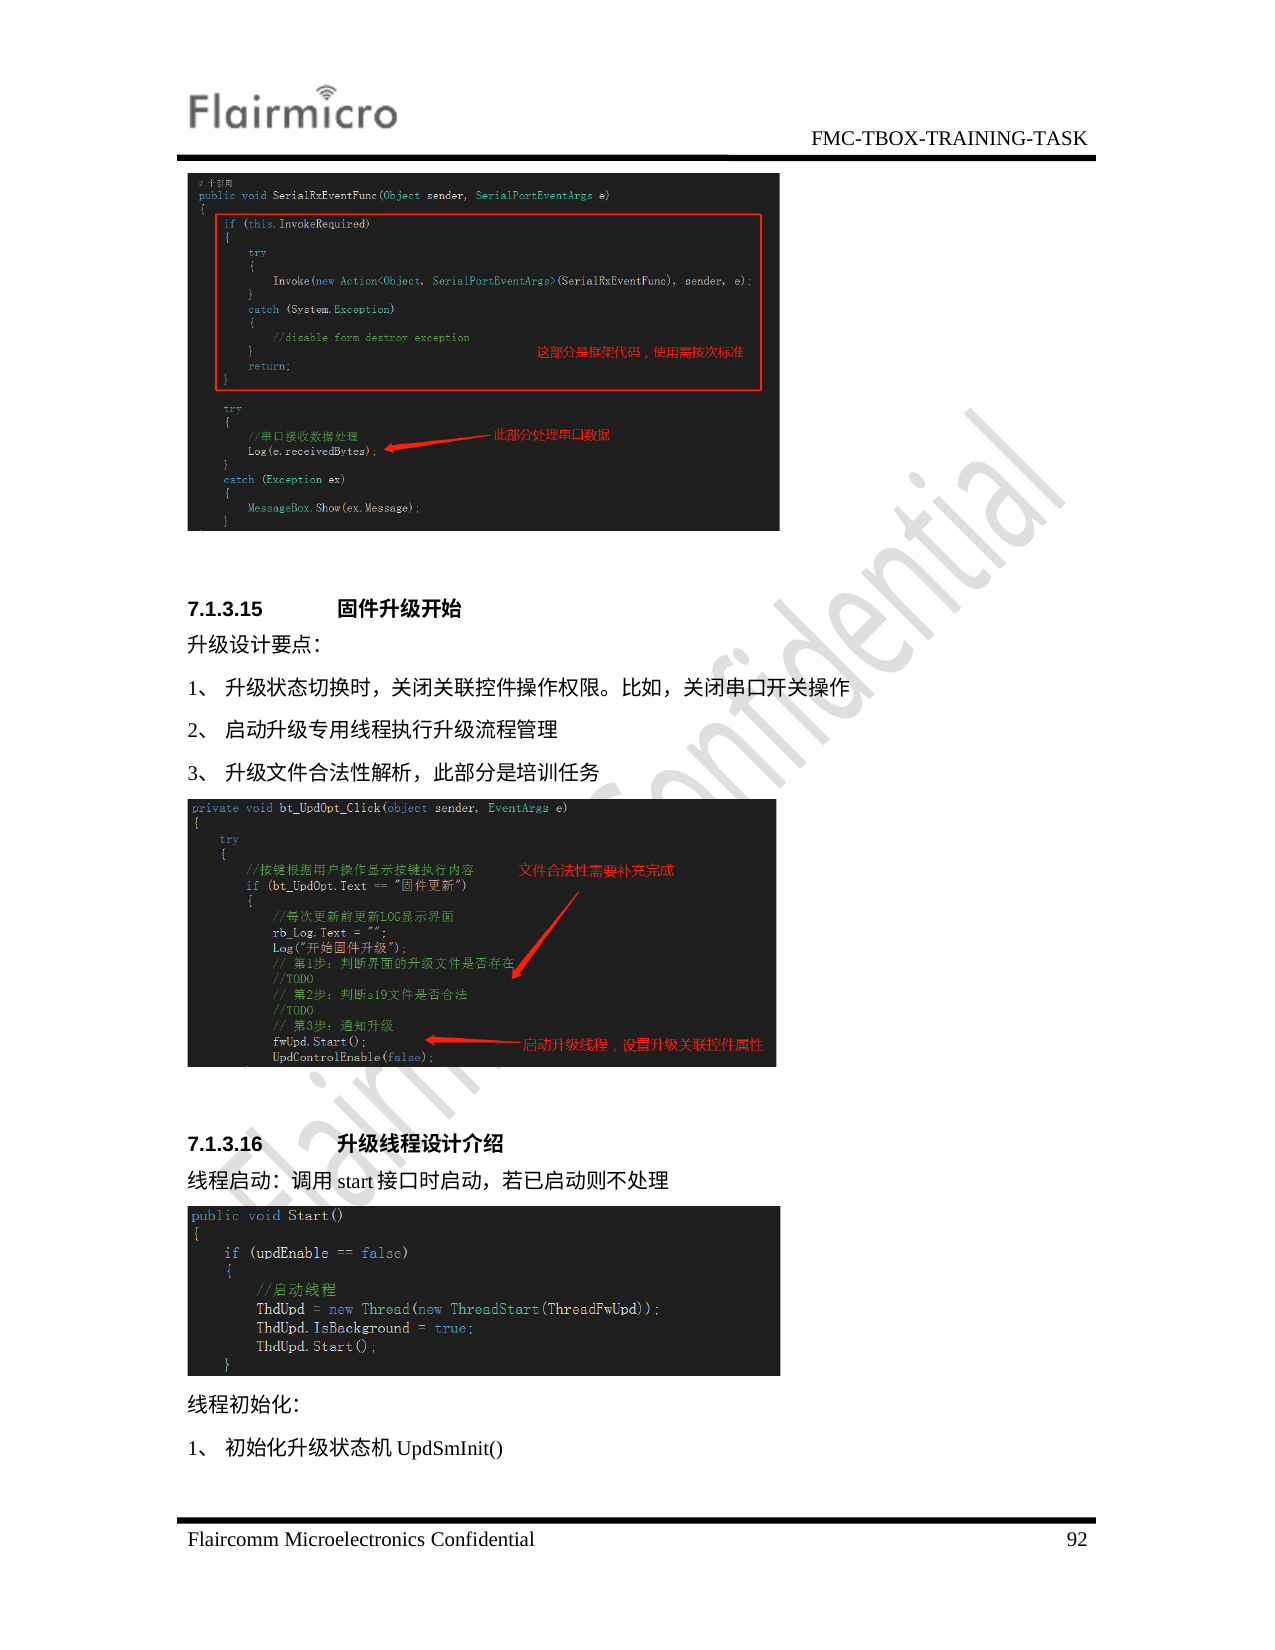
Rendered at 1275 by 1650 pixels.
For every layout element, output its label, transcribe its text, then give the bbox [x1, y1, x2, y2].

text 线程初始化： [187, 1388, 1087, 1419]
list 升级状态切换时，关闭关联控件操作权限。比如，关闭串口开关操作 [187, 671, 1087, 701]
picture [187, 173, 780, 531]
subtitle 升级线程设计介绍 [187, 1128, 1087, 1158]
picture [187, 75, 400, 146]
subtitle 固件升级开始 [187, 592, 1087, 622]
list 升级文件合法性解析，此部分是培训任务 [187, 756, 1087, 787]
picture [187, 799, 777, 1067]
picture [187, 1206, 781, 1376]
list 启动升级专用线程执行升级流程管理 [187, 714, 1087, 744]
text 升级设计要点： [187, 628, 1087, 658]
text 线程启动：调用start接口时启动，若已启动则不处理 [187, 1164, 1087, 1194]
list 初始化升级状态机 UpdSmInit() [187, 1431, 1087, 1461]
